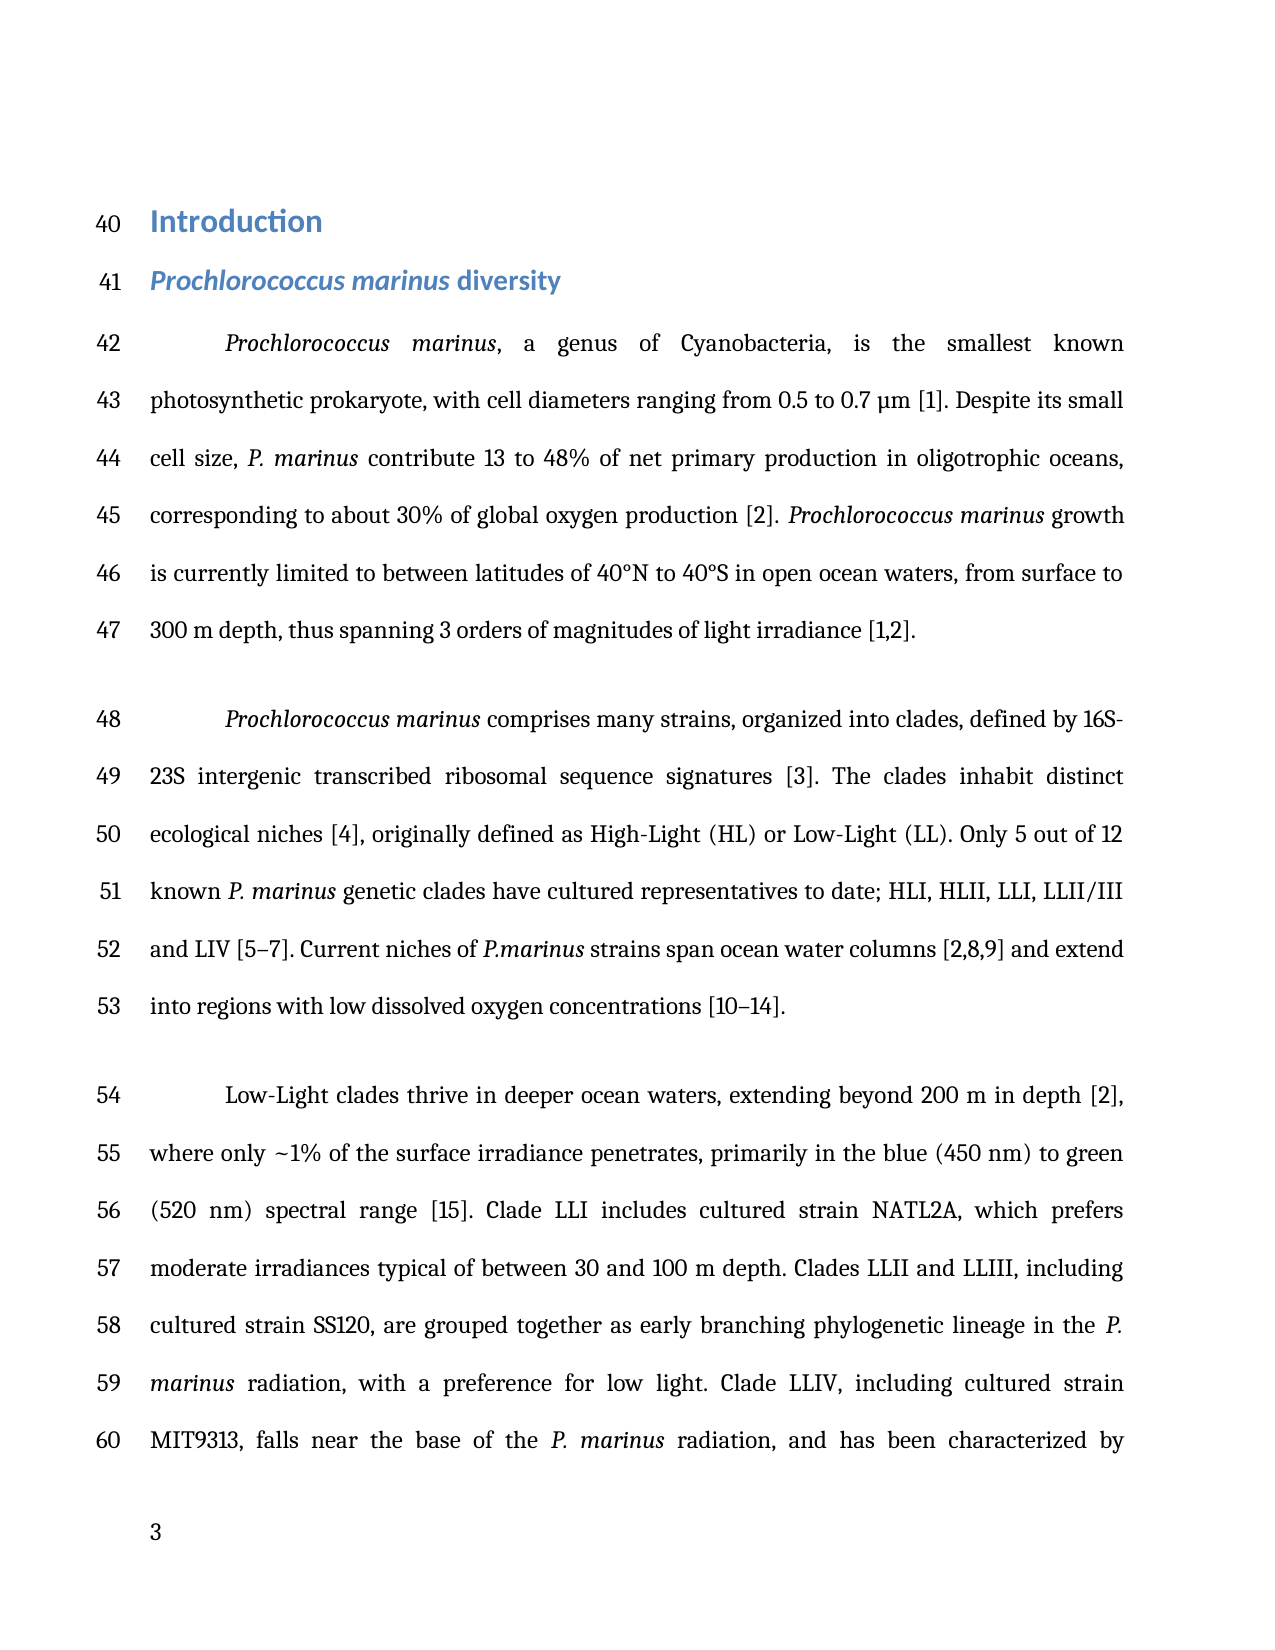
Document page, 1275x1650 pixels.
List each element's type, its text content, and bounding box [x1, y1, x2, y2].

text Prochlorococcus marinus comprises many strains, organized into clades, defined by 16S-23S intergenic transcribed ribosomal sequence signatures [3]. The clades inhabit distinct ecological niches [4], originally defined as High-Light (HL) or Low-Light (LL). Only 5 out of 12 known P. marinus genetic clades have cultured representatives to date; HLI, HLII, LLI, LLII/III and LIV [5–7]. Current niches of P.marinus strains span ocean water columns [2,8,9] and extend into regions with low dissolved oxygen concentrations [10–14]. [150, 705, 1125, 1021]
subtitle Introduction [150, 200, 1125, 241]
text Prochlorococcus marinus, a genus of Cyanobacteria, is the smallest known photosynthetic prokaryote, with cell diameters ranging from 0.5 to 0.7 µm [1]. Despite its small cell size, P. marinus contribute 13 to 48% of net primary production in oligotrophic oceans, corresponding to about 30% of global oxygen production [2]. Prochlorococcus marinus growth is currently limited to between latitudes of 40°N to 40°S in open ocean waters, from surface to 300 m depth, thus spanning 3 orders of magnitudes of light irradiance [1,2]. [150, 328, 1125, 645]
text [150, 1081, 1125, 1455]
subtitle Prochlorococcus marinus diversity [150, 262, 1125, 297]
